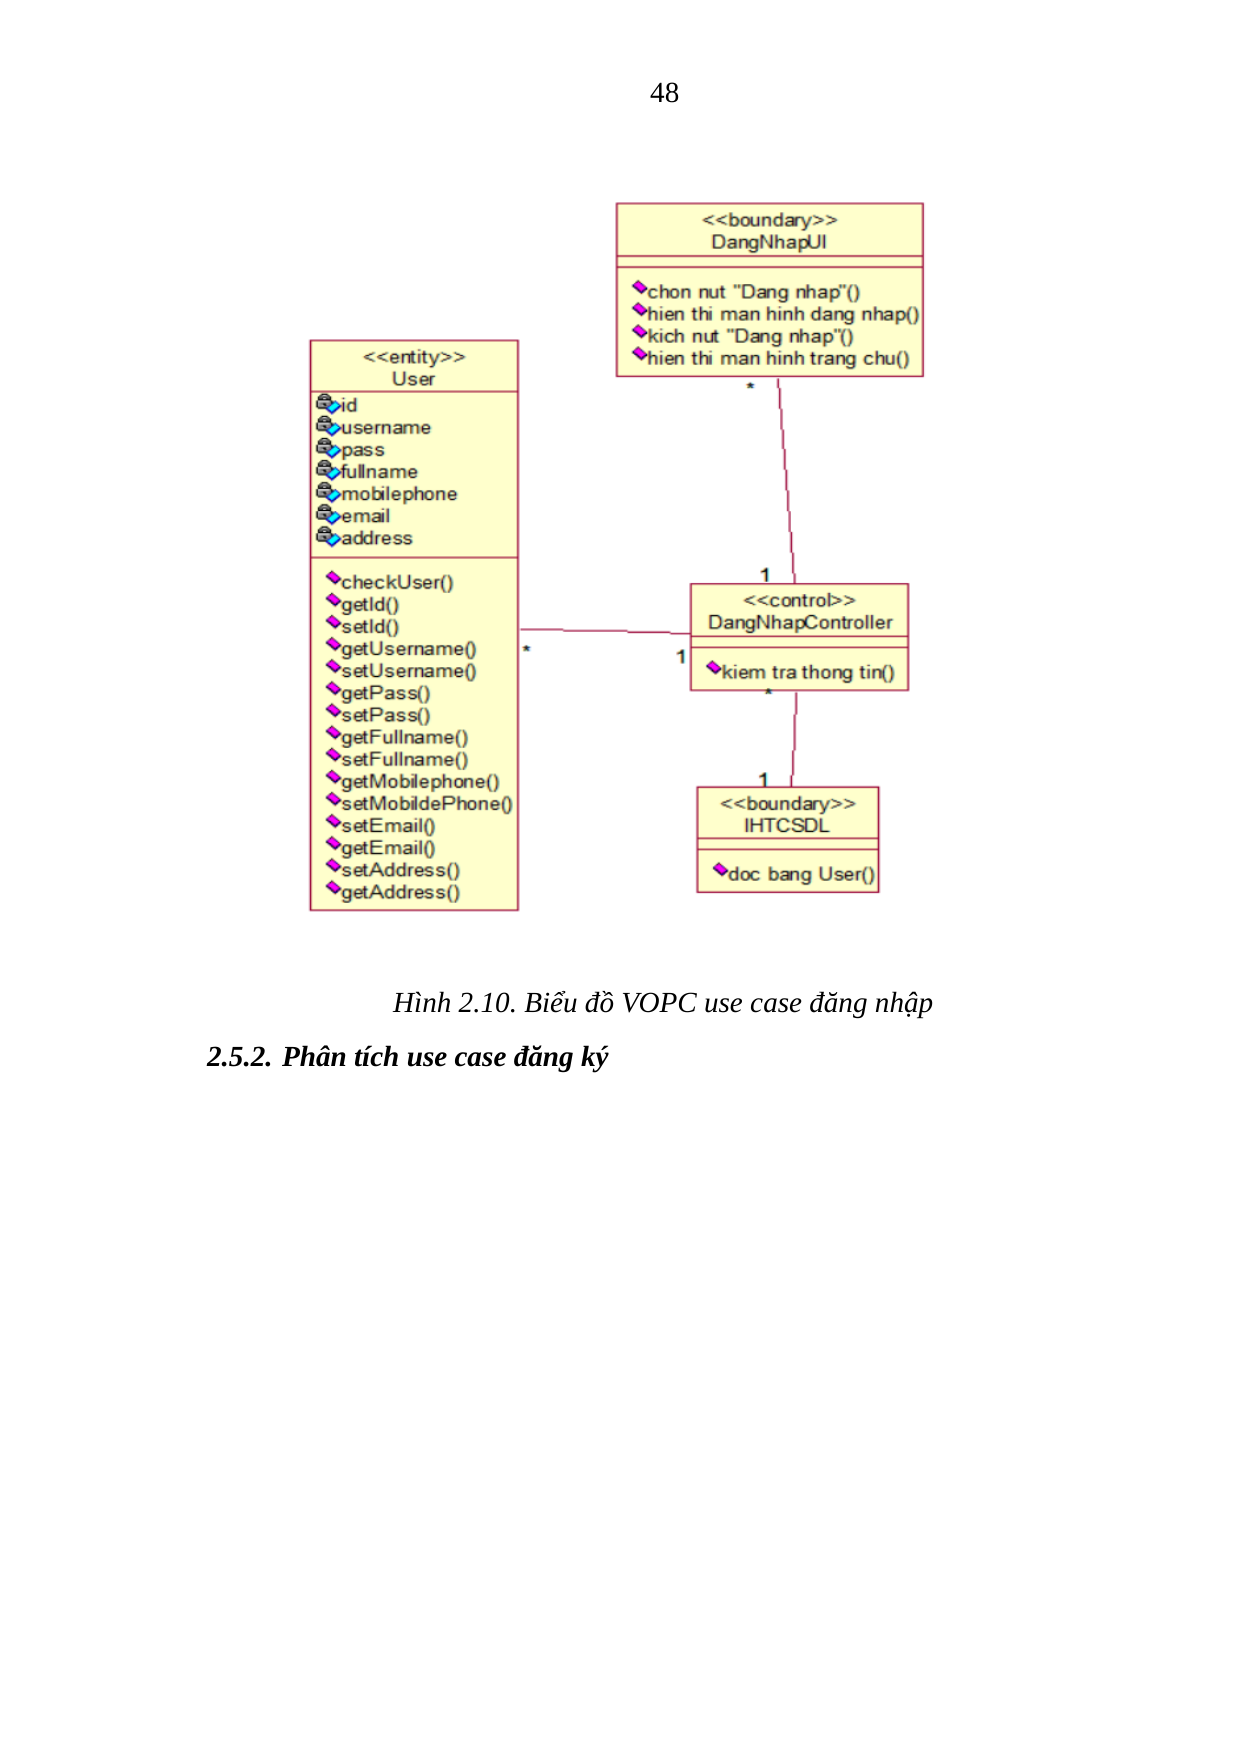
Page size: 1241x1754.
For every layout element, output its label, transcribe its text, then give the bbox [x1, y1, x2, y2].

list Phân tích use case đăng ký [207, 1039, 1122, 1073]
picture [206, 147, 1123, 956]
text Hình 2.10. Biểu đồ VOPC use case đăng nhập [207, 985, 1122, 1019]
